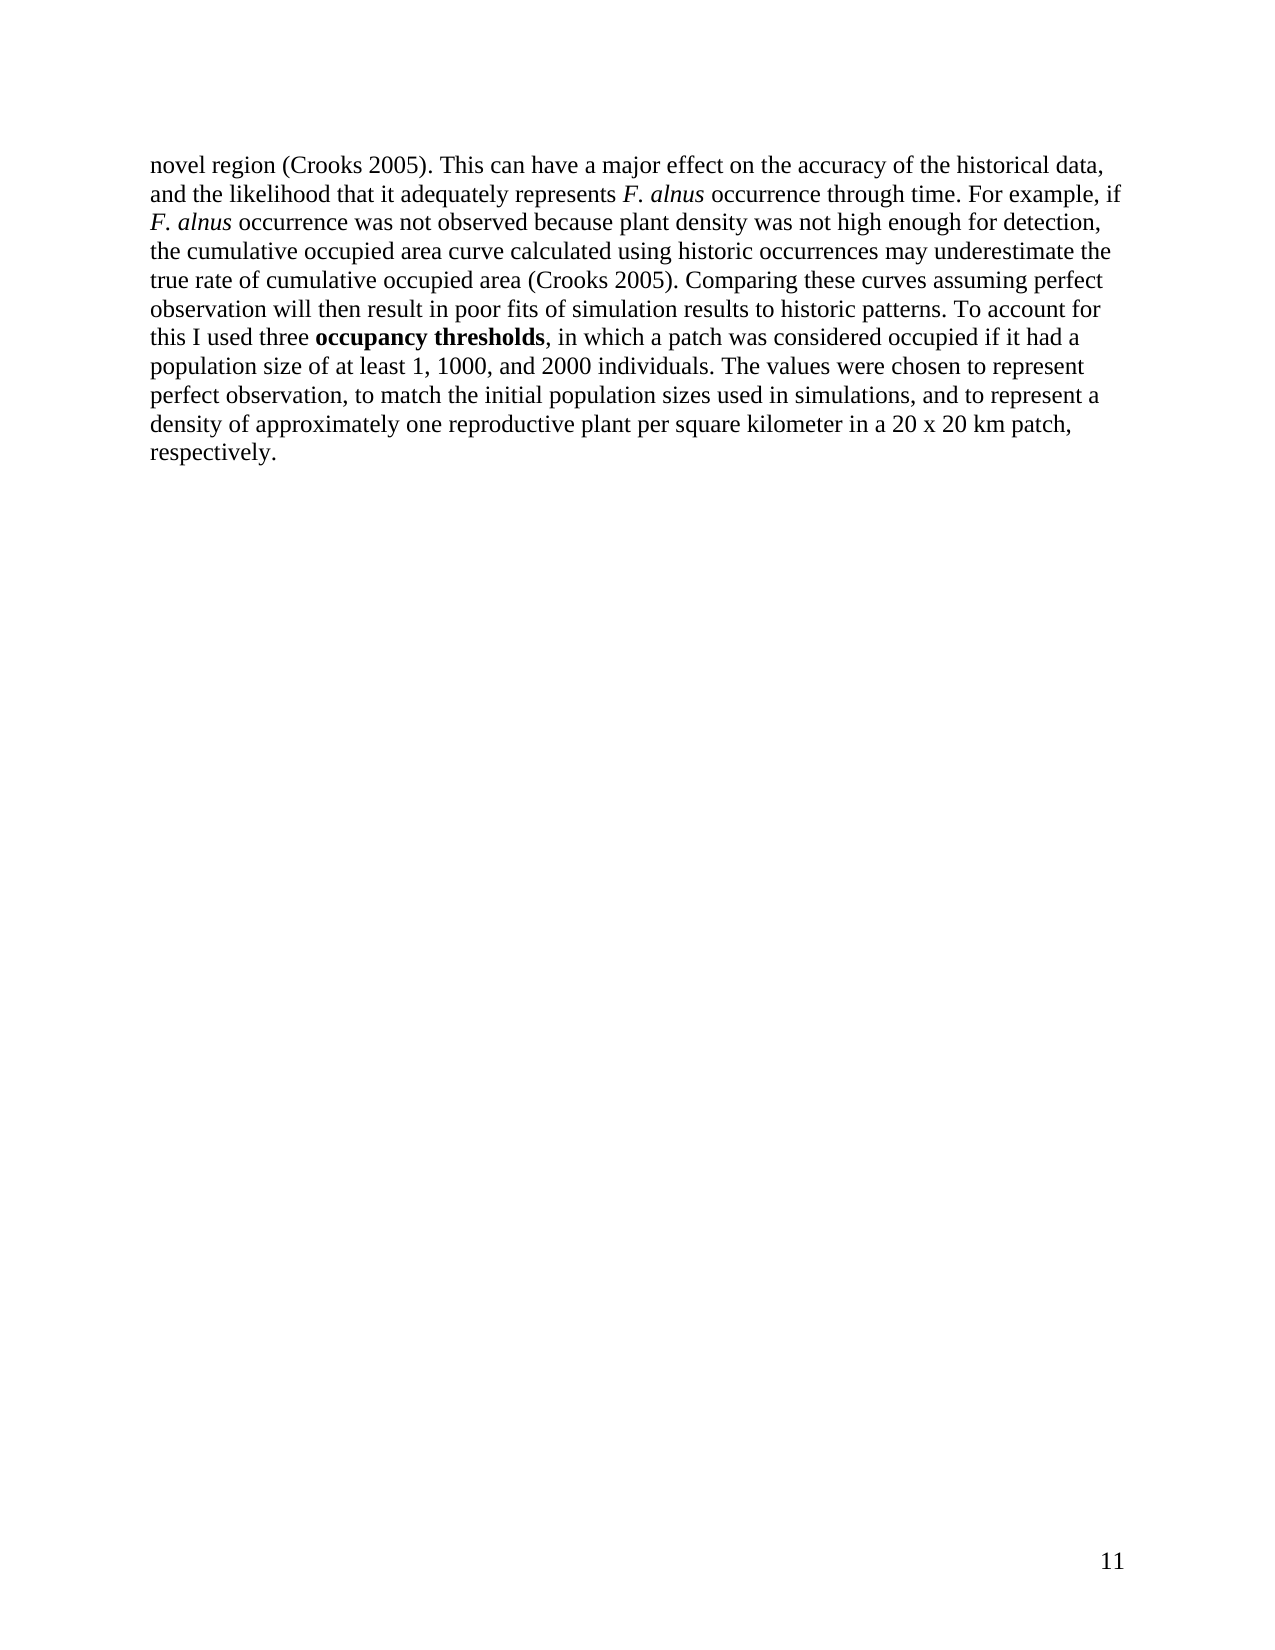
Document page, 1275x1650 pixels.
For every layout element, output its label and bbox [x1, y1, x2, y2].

text [150, 150, 1125, 466]
